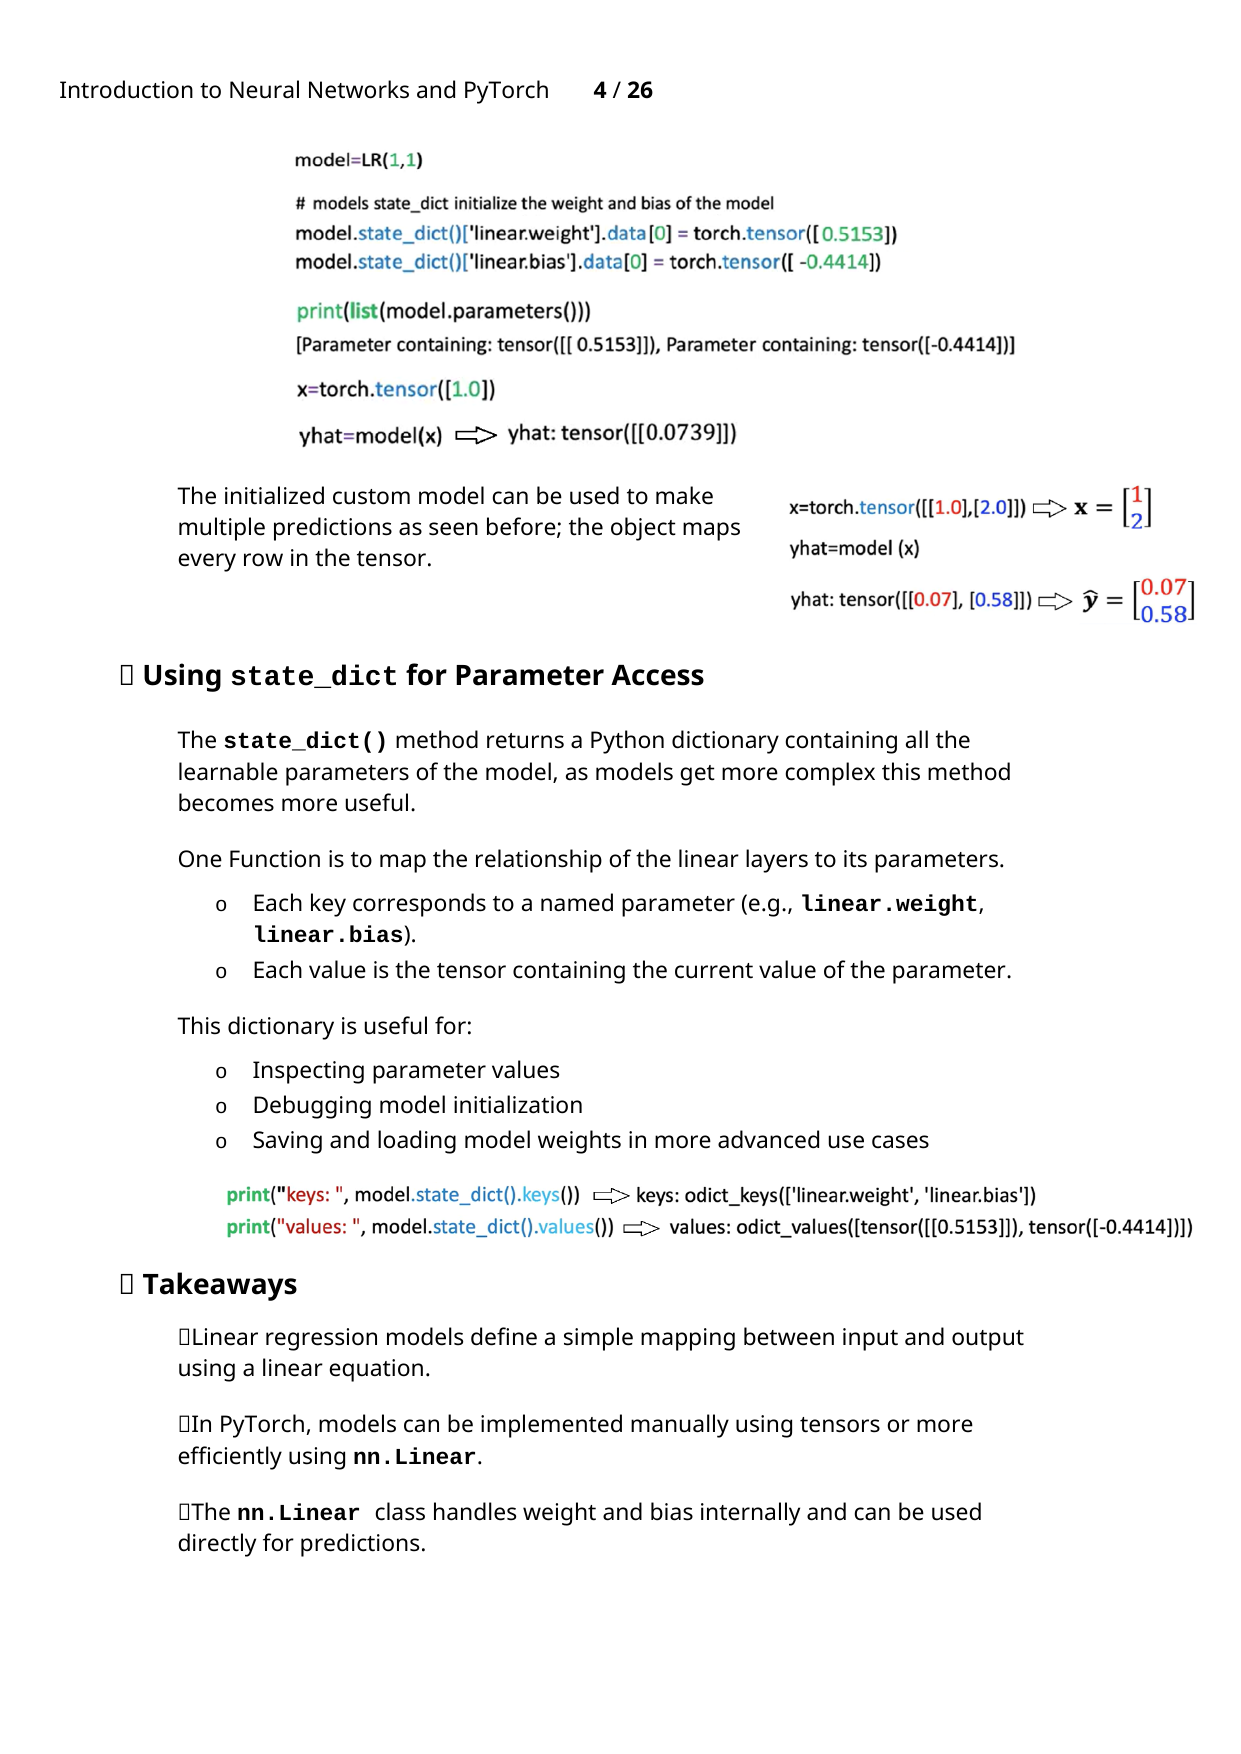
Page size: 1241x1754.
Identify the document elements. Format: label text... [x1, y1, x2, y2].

text One Function is to map the relationship of the linear layers to its parameters. [177, 843, 1063, 874]
text The initialized custom model can be used to make multiple predictions as seen before; the object maps every row in the tensor. [177, 480, 1063, 574]
subtitle ✅ Takeaways [118, 1264, 1063, 1303]
picture [783, 481, 1198, 625]
text The state_dict() method returns a Python dictionary containing all the learnable parameters of the model, as models get more complex this method becomes more useful. [177, 724, 1063, 818]
list Each key corresponds to a named parameter (e.g., linear.weight, linear.bias). [215, 887, 1063, 949]
text ✅In PyTorch, models can be implemented manually using tensors or more efficiently using nn.Linear. [177, 1408, 1063, 1471]
list Each value is the tensor containing the current value of the parameter. [215, 954, 1063, 985]
text This dictionary is useful for: [177, 1010, 1063, 1041]
picture [221, 1180, 1196, 1240]
list Debugging model initialization [215, 1089, 1063, 1120]
list Saving and loading model weights in more advanced use cases [215, 1124, 1063, 1156]
subtitle 🔹 Using state_dict for Parameter Access [118, 655, 1063, 693]
text ✅Linear regression models define a simple mapping between input and output using a linear equation. [177, 1321, 1063, 1383]
picture [287, 147, 1027, 455]
text ✅The nn.Linear class handles weight and bias internally and can be used directly for predictions. [177, 1496, 1063, 1558]
list Inspecting parameter values [215, 1054, 1063, 1085]
